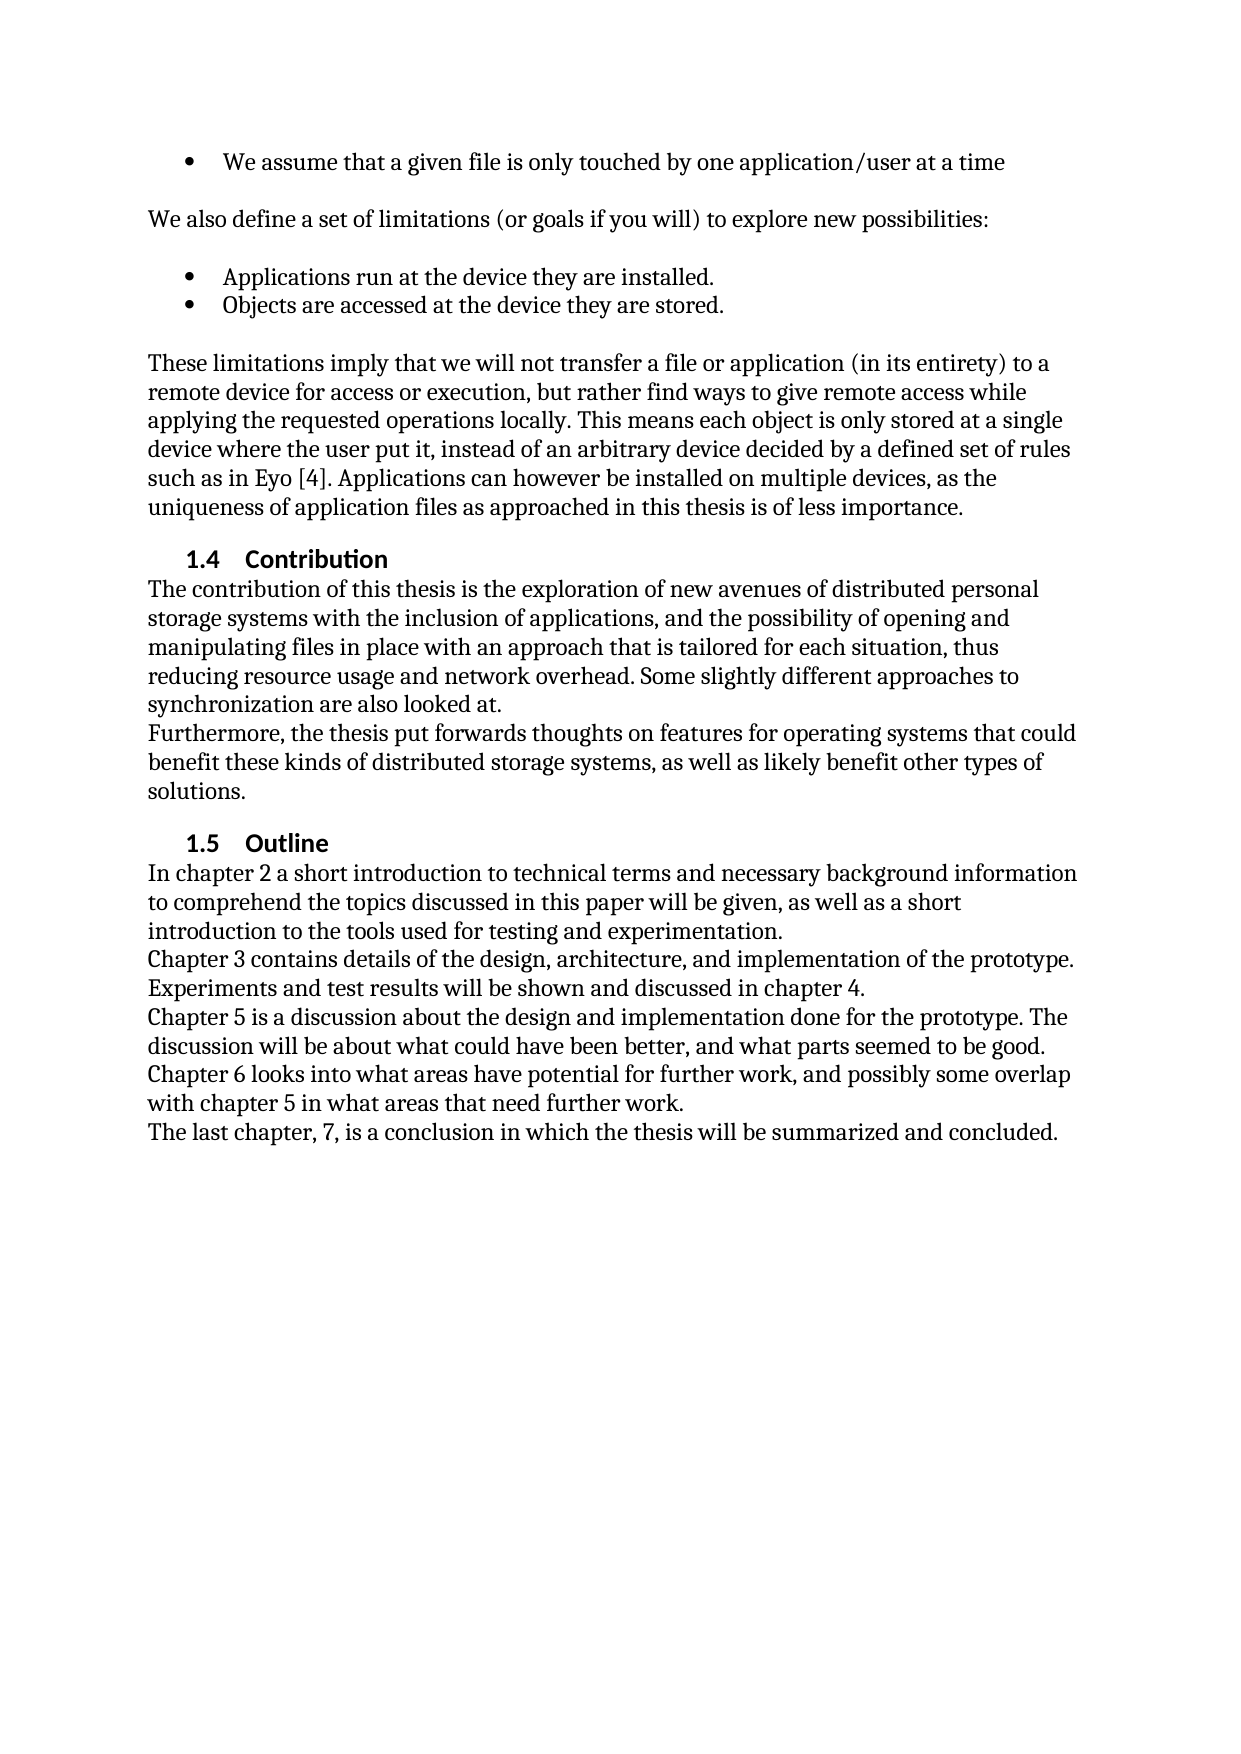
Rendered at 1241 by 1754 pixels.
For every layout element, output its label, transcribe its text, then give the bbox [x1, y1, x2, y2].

text These limitations imply that we will not transfer a file or application (in its entirety) to a remote device for access or execution, but rather find ways to give remote access while applying the requested operations locally. This means each object is only stored at a single device where the user put it, instead of an arbitrary device decided by a defined set of rules such as in Eyo [4]. Applications can however be installed on multiple devices, as the uniqueness of application files as approached in this thesis is of less importance. [148, 349, 1092, 521]
list We assume that a given file is only touched by one application/user at a time [185, 148, 1092, 176]
text Chapter 3 contains details of the design, architecture, and implementation of the prototype. [148, 945, 1092, 974]
subtitle Contribution [185, 542, 1092, 575]
text In chapter 2 a short introduction to technical terms and necessary background information to comprehend the topics discussed in this paper will be given, as well as a short introduction to the tools used for testing and experimentation. [148, 859, 1092, 945]
text We also define a set of limitations (or goals if you will) to explore new possibilities: [148, 205, 1092, 234]
text Experiments and test results will be shown and discussed in chapter 4. [148, 974, 1092, 1003]
text Furthermore, the thesis put forwards thoughts on features for operating systems that could benefit these kinds of distributed storage systems, as well as likely benefit other types of solutions. [148, 719, 1092, 805]
text The contribution of this thesis is the exploration of new avenues of distributed personal storage systems with the inclusion of applications, and the possibility of opening and manipulating files in place with an approach that is tailored for each situation, thus reducing resource usage and network overhead. Some slightly different approaches to synchronization are also looked at. [148, 575, 1092, 719]
text The last chapter, 7, is a conclusion in which the thesis will be summarized and concluded. [148, 1118, 1092, 1147]
list Applications run at the device they are installed. [185, 263, 1092, 291]
list Objects are accessed at the device they are stored. [185, 291, 1092, 320]
subtitle Outline [185, 826, 1092, 859]
text Chapter 5 is a discussion about the design and implementation done for the prototype. The discussion will be about what could have been better, and what parts seemed to be good. [148, 1003, 1092, 1060]
text Chapter 6 looks into what areas have potential for further work, and possibly some overlap with chapter 5 in what areas that need further work. [148, 1060, 1092, 1118]
